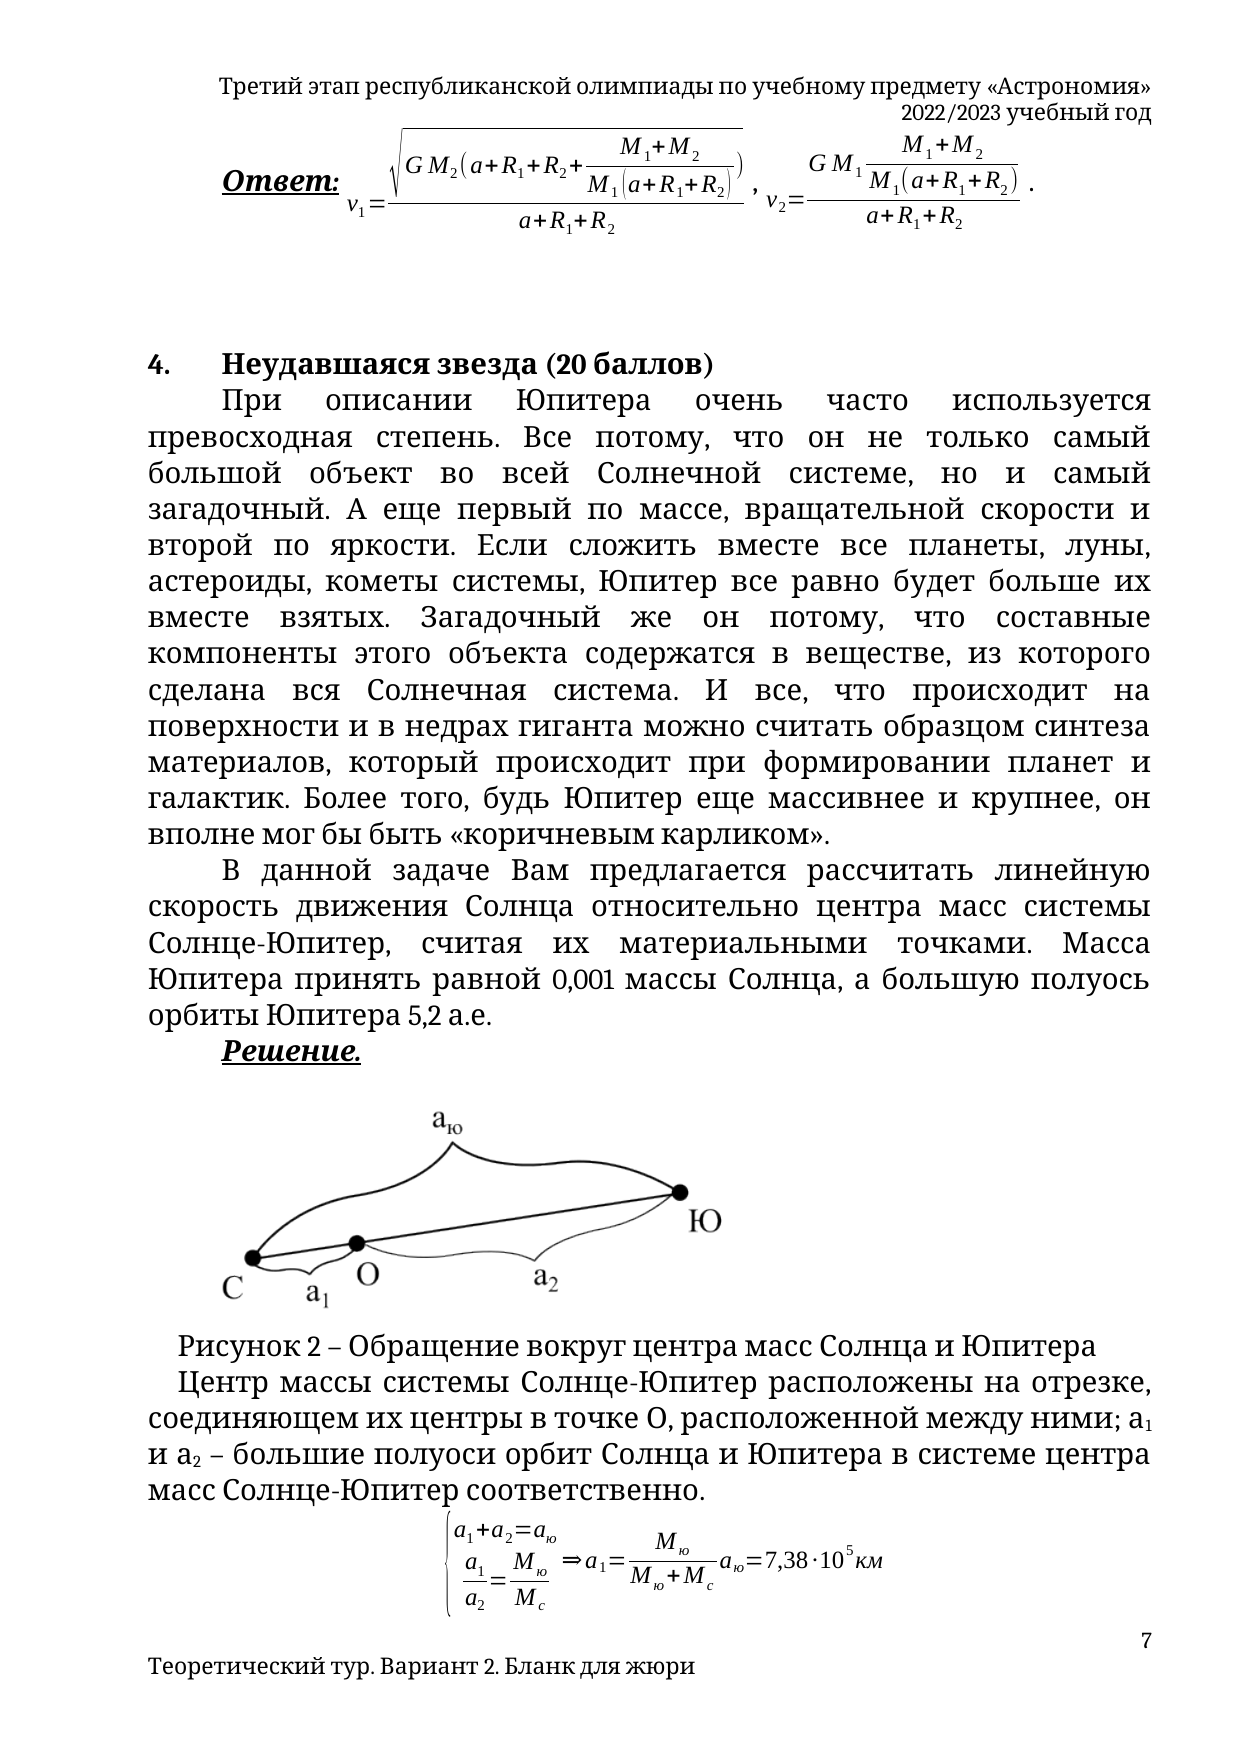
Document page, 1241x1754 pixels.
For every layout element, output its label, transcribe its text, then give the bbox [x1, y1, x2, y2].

list В данной задаче Вам предлагается рассчитать линейную скорость движения Солнца относительно центра масс системы Солнце-Юпитер, считая их материальными точками. Масса Юпитера принять равной 0,001 массы Солнца, а большую полуось орбиты Юпитера 5,2 а.е. [148, 854, 1152, 1033]
text Решение. [148, 1035, 1152, 1069]
picture [177, 1071, 752, 1328]
text Центр массы системы Солнце-Юпитер расположены на отрезке, соединяющем их центры в точке О, расположенной между ними; а1 и а2 – большие полуоси орбит Солнца и Юпитера в системе центра масс Солнце-Юпитер соответственно. [148, 1366, 1152, 1508]
list Ответ: , . [148, 127, 1152, 237]
text При описании Юпитера очень часто используется превосходная степень. Все потому, что он не только самый большой объект во всей Солнечной системе, но и самый загадочный. А еще первый по массе, вращательной скорости и второй по яркости. Если сложить вместе все планеты, луны, астероиды, кометы системы, Юпитер все равно будет больше их вместе взятых. Загадочный же он потому, что составные компоненты этого объекта содержатся в веществе, из которого сделана вся Солнечная система. И все, что происходит на поверхности и в недрах гиганта можно считать образцом синтеза материалов, который происходит при формировании планет и галактик. Более того, будь Юпитер еще массивнее и крупнее, он вполне мог бы быть «коричневым карликом». [148, 384, 1152, 852]
text Рисунок 2 – Обращение вокруг центра масс Солнца и Юпитера [148, 1330, 1152, 1363]
list Неудавшаяся звезда (20 баллов) [148, 348, 1152, 382]
